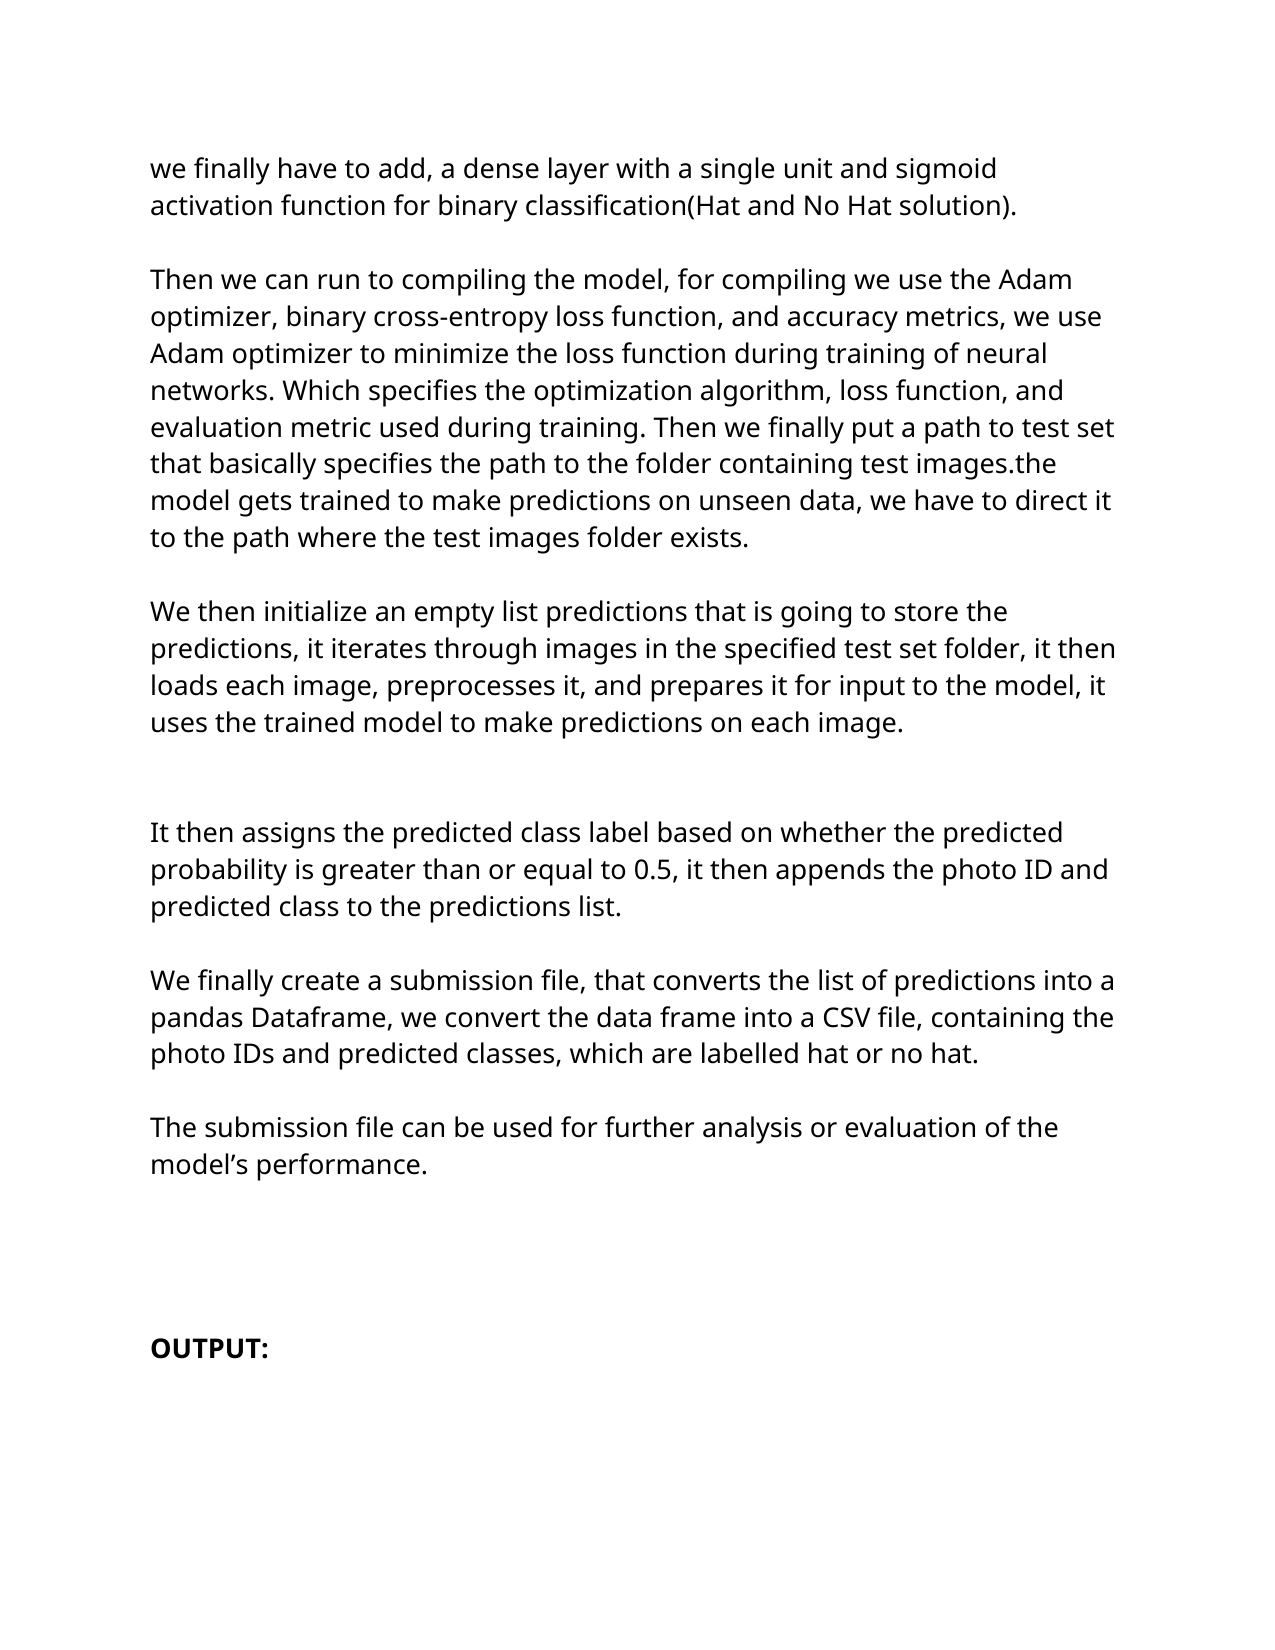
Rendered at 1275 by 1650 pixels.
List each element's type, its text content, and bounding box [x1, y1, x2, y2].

text OUTPUT: [150, 1330, 1125, 1367]
text It then assigns the predicted class label based on whether the predicted probability is greater than or equal to 0.5, it then appends the photo ID and predicted class to the predictions list. [150, 814, 1125, 924]
text We then initialize an empty list predictions that is going to store the predictions, it iterates through images in the specified test set folder, it then loads each image, preprocesses it, and prepares it for input to the model, it uses the trained model to make predictions on each image. [150, 592, 1125, 740]
text Then we can run to compiling the model, for compiling we use the Adam optimizer, binary cross-entropy loss function, and accuracy metrics, we use Adam optimizer to minimize the loss function during training of neural networks. Which specifies the optimization algorithm, loss function, and evaluation metric used during training. Then we finally put a path to test set that basically specifies the path to the folder containing test images.the model gets trained to make predictions on unseen data, we have to direct it to the path where the test images folder exists. [150, 261, 1125, 556]
text We finally create a submission file, that converts the list of predictions into a pandas Dataframe, we convert the data frame into a CSV file, containing the photo IDs and predicted classes, which are labelled hat or no hat. [150, 961, 1125, 1072]
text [150, 150, 1125, 224]
text The submission file can be used for further analysis or evaluation of the model’s performance. [150, 1109, 1125, 1182]
